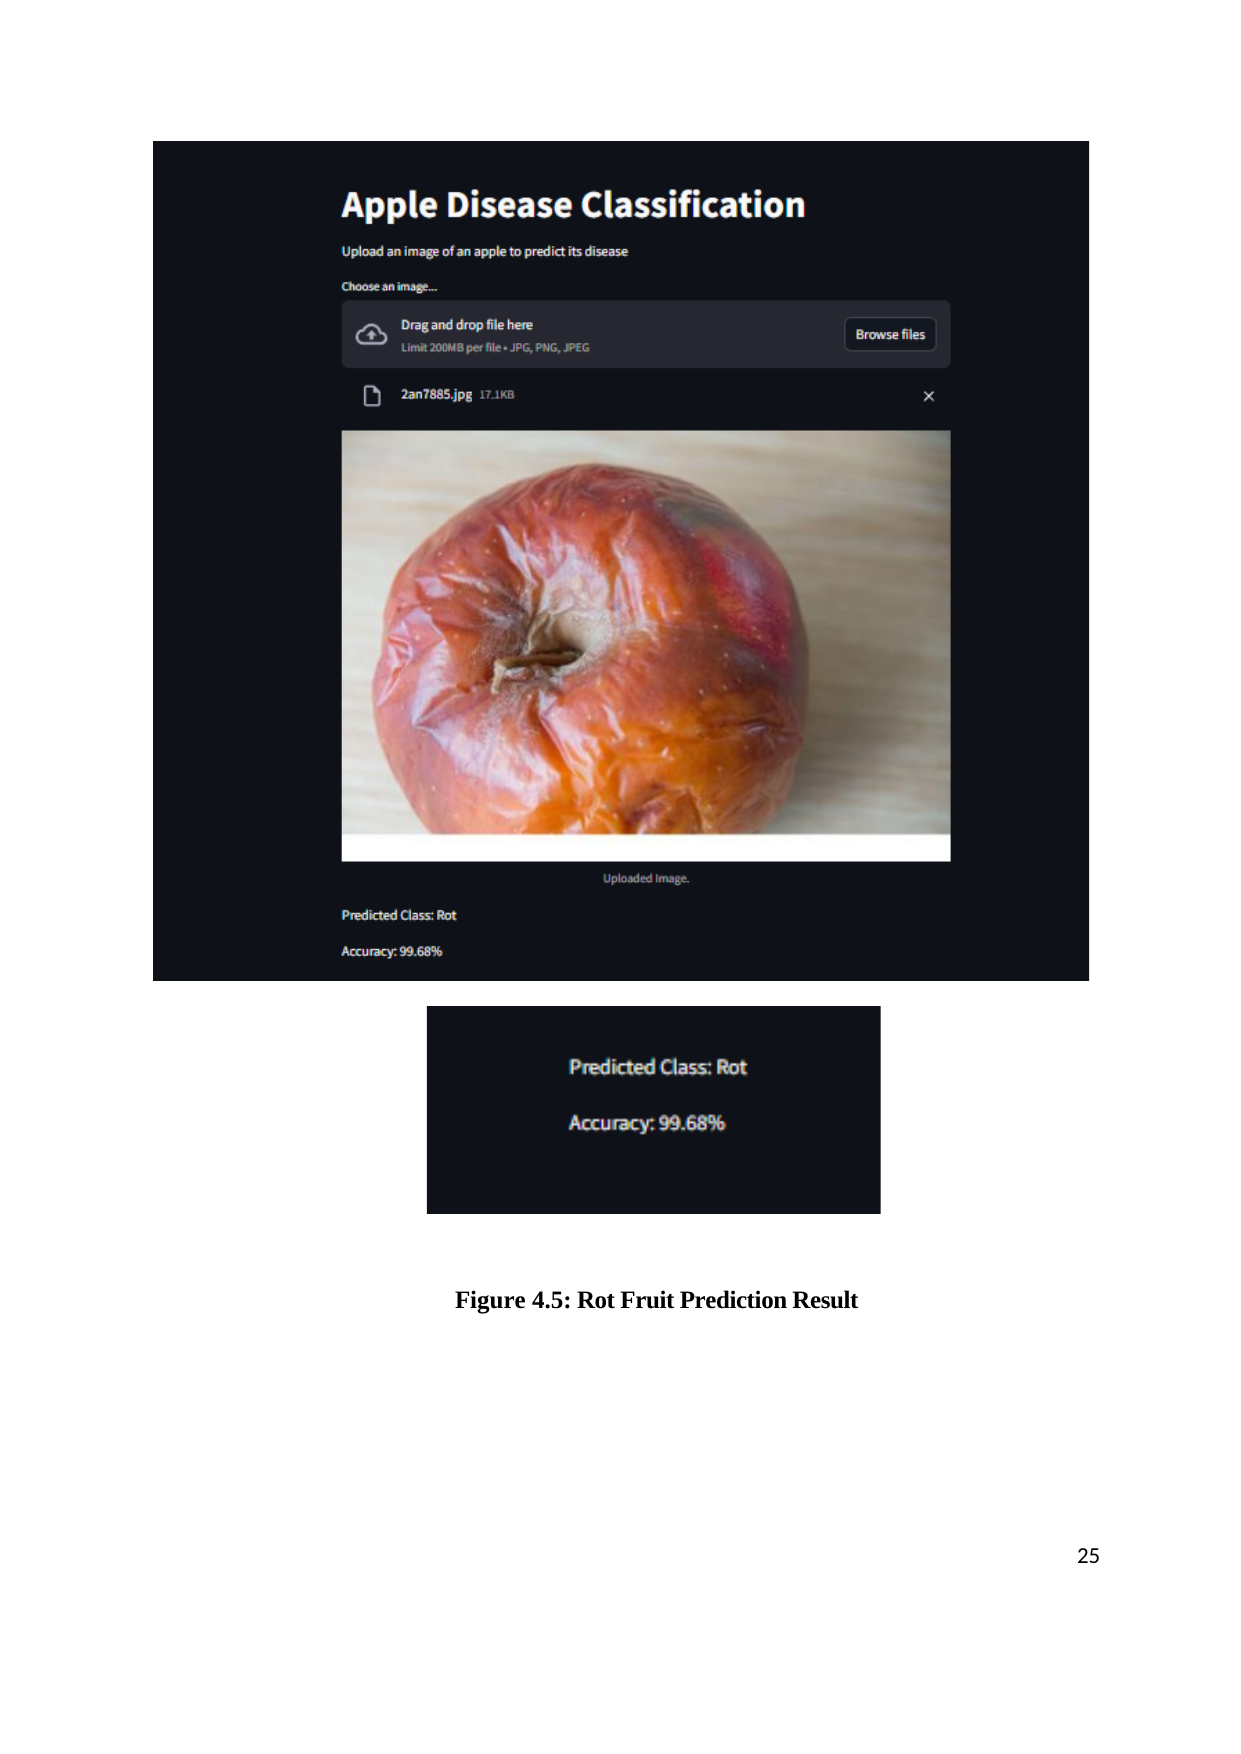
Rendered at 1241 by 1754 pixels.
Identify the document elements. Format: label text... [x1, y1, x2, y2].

text Figure 4.5: Rot Fruit Prediction Result [221, 1286, 1092, 1314]
picture [426, 1006, 881, 1214]
